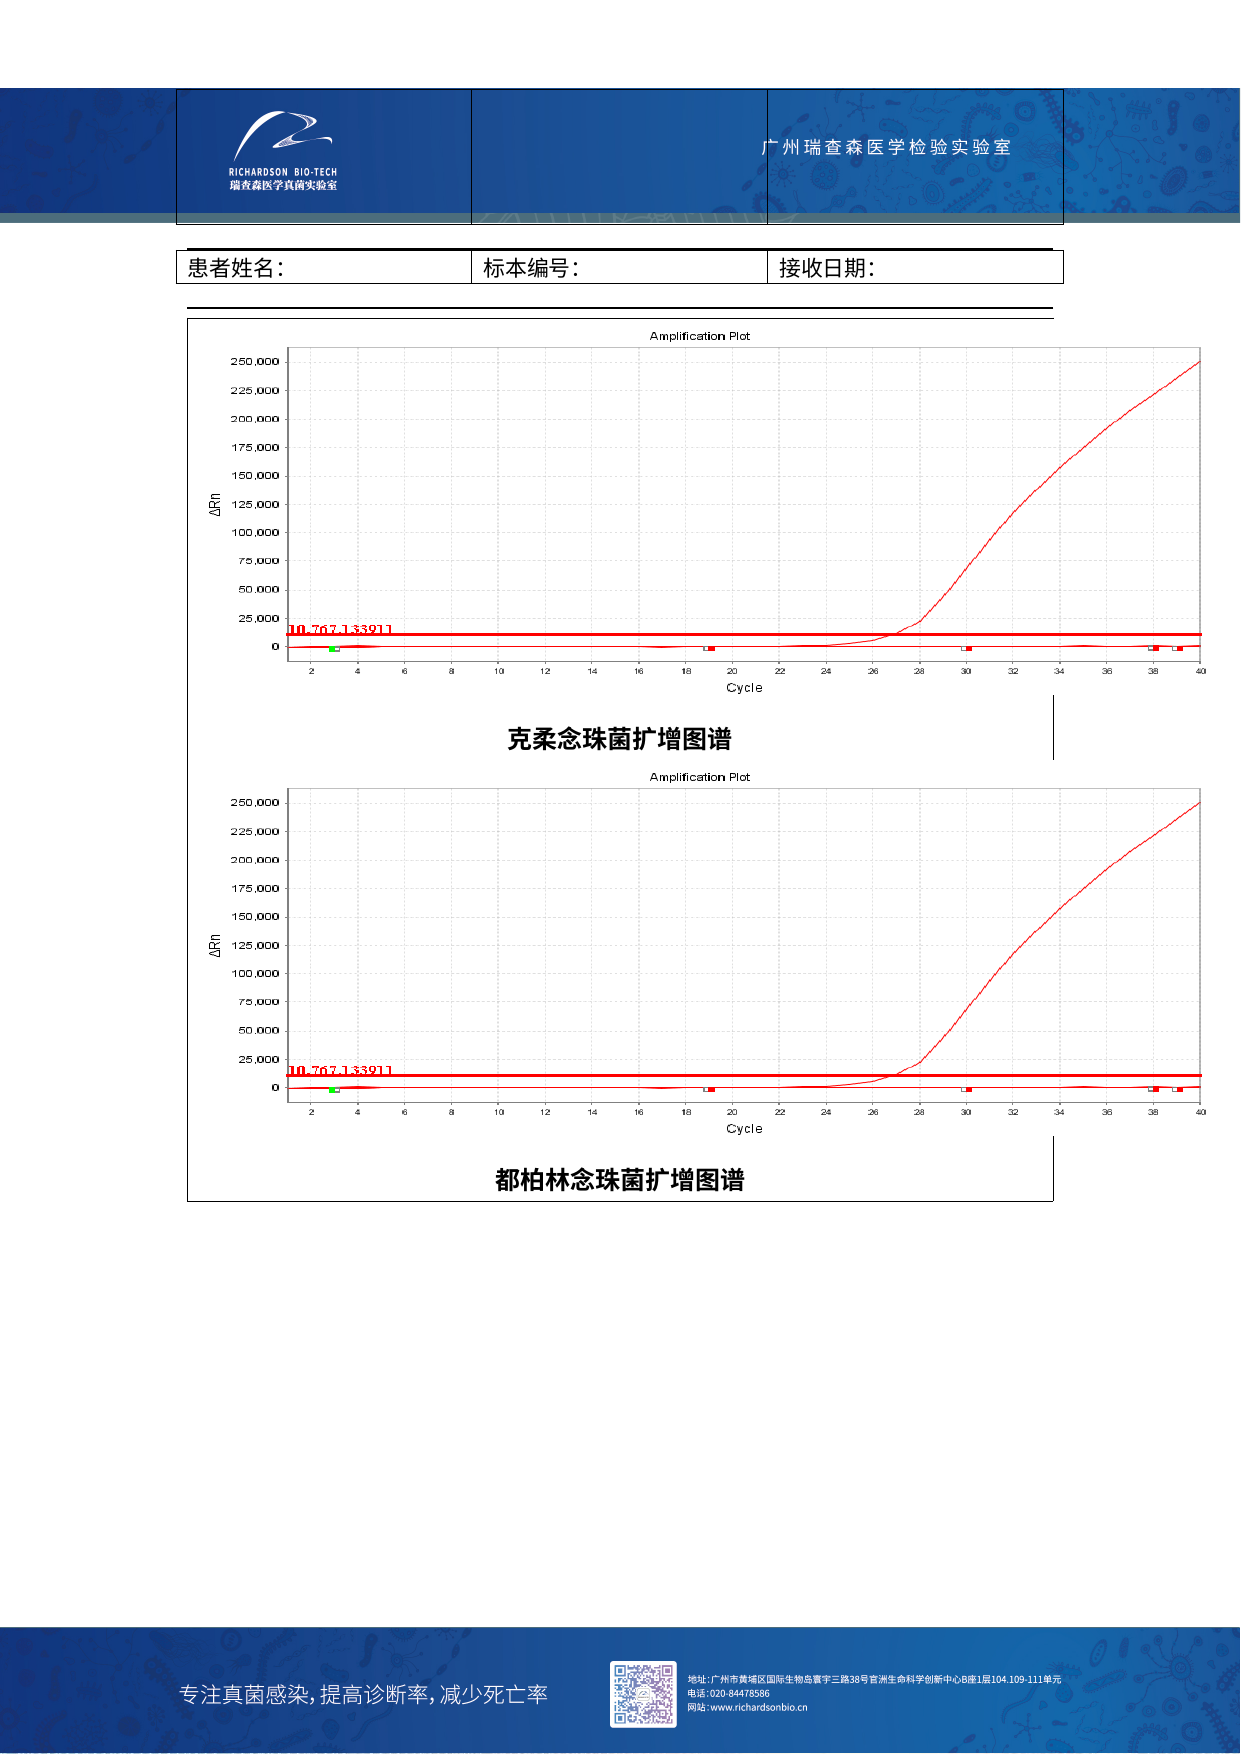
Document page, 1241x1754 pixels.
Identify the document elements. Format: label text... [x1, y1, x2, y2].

picture [188, 760, 1221, 1136]
picture [472, 90, 767, 223]
picture [768, 90, 1063, 223]
picture [0, 88, 176, 223]
picture [188, 319, 1221, 695]
picture [177, 90, 471, 223]
picture [0, 1627, 1240, 1754]
picture [1064, 88, 1241, 223]
